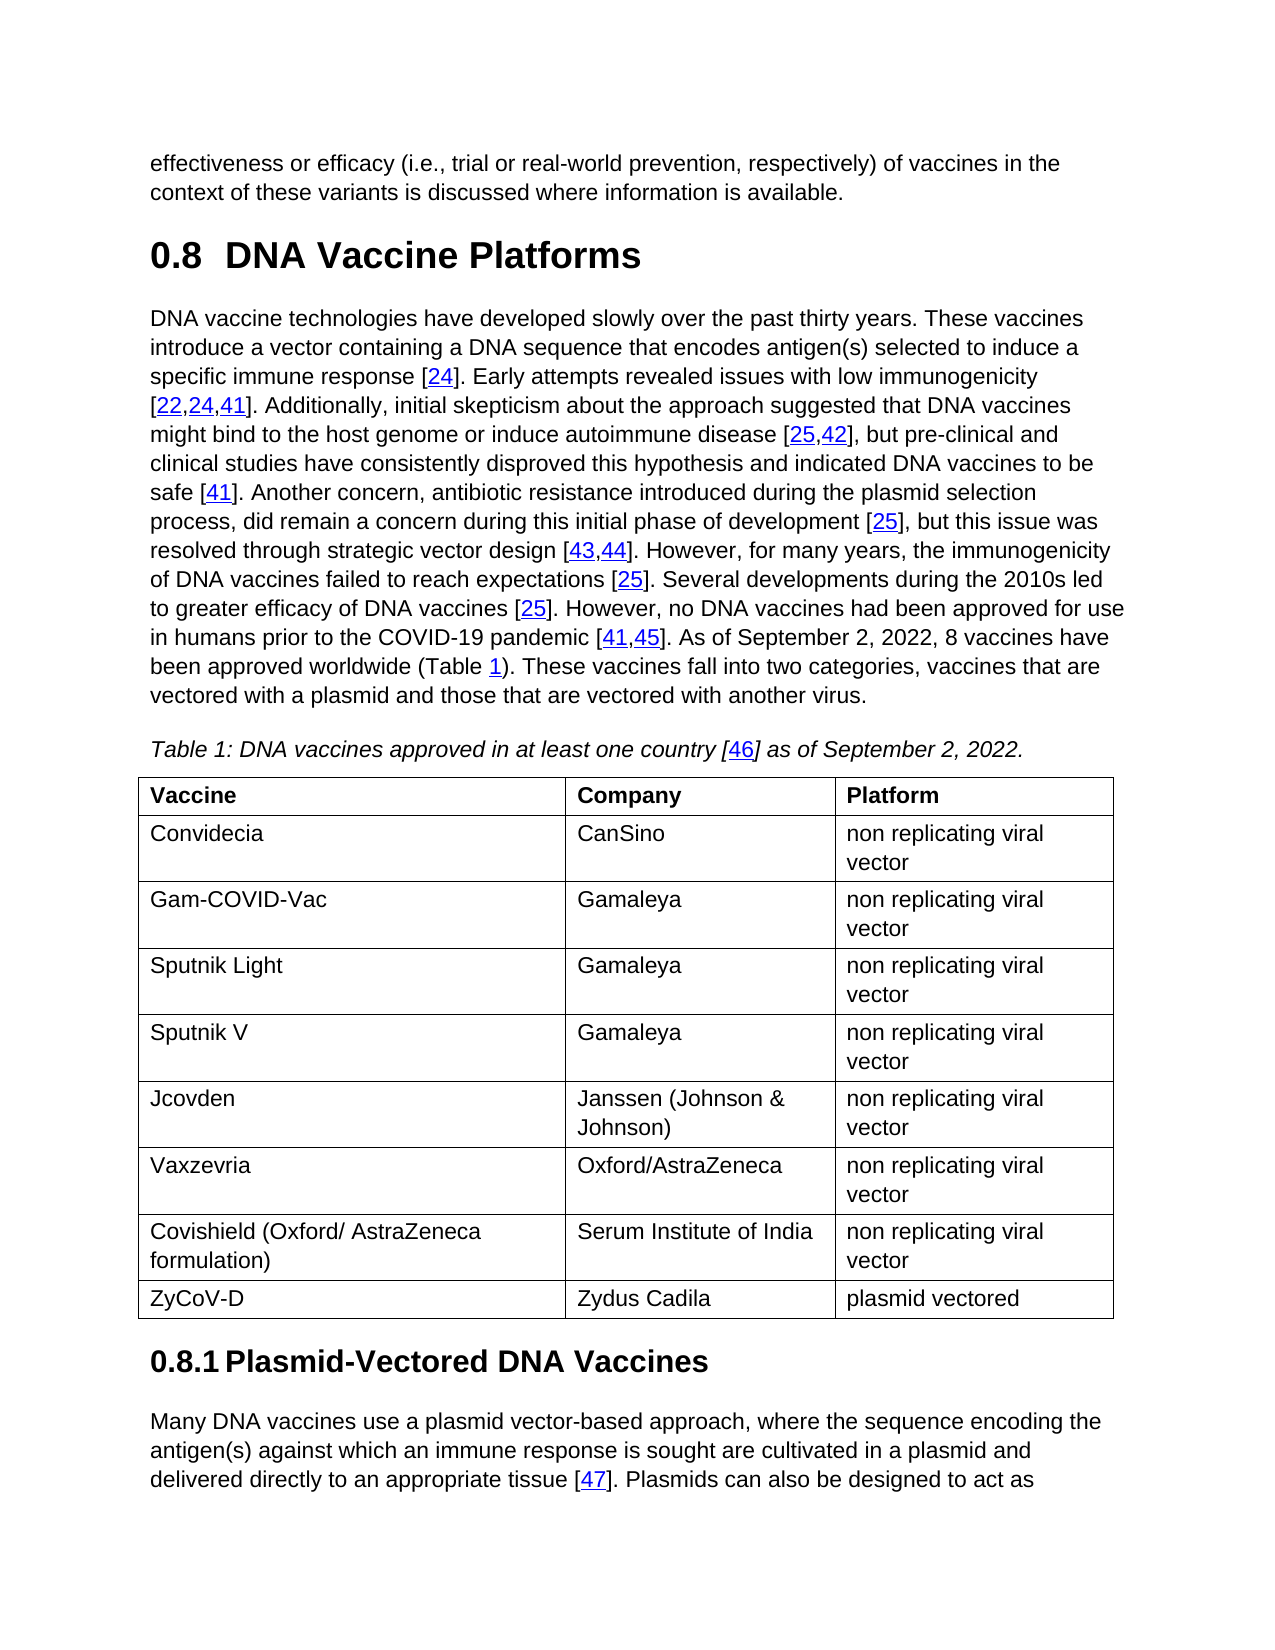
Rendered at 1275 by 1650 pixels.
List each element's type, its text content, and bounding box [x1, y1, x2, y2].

table_cell Oxford/AstraZeneca [566, 1148, 835, 1213]
table_header Vaccine [139, 778, 565, 815]
table_cell Janssen (Johnson & Johnson) [566, 1082, 835, 1147]
table_cell non replicating viral vector [836, 1148, 1113, 1213]
table_cell CanSino [566, 816, 835, 881]
table_cell Vaxzevria [139, 1148, 565, 1213]
table_cell plasmid vectored [836, 1281, 1113, 1317]
table_cell non replicating viral vector [836, 816, 1113, 881]
table_cell Convidecia [139, 816, 565, 881]
subtitle 0.8 DNA Vaccine Platforms [150, 233, 1125, 276]
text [150, 1408, 1125, 1492]
table_cell Gamaleya [566, 949, 835, 1014]
table_cell Gamaleya [566, 1015, 835, 1081]
table_cell Sputnik V [139, 1015, 565, 1081]
table_cell non replicating viral vector [836, 1015, 1113, 1081]
text Table 1: DNA vaccines approved in at least one country [46] as of September 2, 2022. [150, 736, 1125, 762]
table_cell Gam-COVID-Vac [139, 882, 565, 948]
table_cell ZyCoV-D [139, 1281, 565, 1317]
text DNA vaccine technologies have developed slowly over the past thirty years. These vaccines introduce a vector containing a DNA sequence that encodes antigen(s) selected to induce a specific immune response [24]. Early attempts revealed issues with low immunogenicity [22,24,41]. Additionally, initial skepticism about the approach suggested that DNA vaccines might bind to the host genome or induce autoimmune disease [25,42], but pre-clinical and clinical studies have consistently disproved this hypothesis and indicated DNA vaccines to be safe [41]. Another concern, antibiotic resistance introduced during the plasmid selection process, did remain a concern during this initial phase of development [25], but this issue was resolved through strategic vector design [43,44]. However, for many years, the immunogenicity of DNA vaccines failed to reach expectations [25]. Several developments during the 2010s led to greater efficacy of DNA vaccines [25]. However, no DNA vaccines had been approved for use in humans prior to the COVID-19 pandemic [41,45]. As of September 2, 2022, 8 vaccines have been approved worldwide (Table 1). These vaccines fall into two categories, vaccines that are vectored with a plasmid and those that are vectored with another virus. [150, 305, 1125, 708]
table_cell non replicating viral vector [836, 1215, 1113, 1280]
table_header Company [566, 778, 835, 815]
table_cell Zydus Cadila [566, 1281, 835, 1317]
table_cell Sputnik Light [139, 949, 565, 1014]
table_cell non replicating viral vector [836, 882, 1113, 948]
table_header Platform [836, 778, 1113, 815]
table_cell non replicating viral vector [836, 1082, 1113, 1147]
table_cell Jcovden [139, 1082, 565, 1147]
table_cell non replicating viral vector [836, 949, 1113, 1014]
table_cell Gamaleya [566, 882, 835, 948]
table_cell Serum Institute of India [566, 1215, 835, 1280]
table_cell Covishield (Oxford/ AstraZeneca formulation) [139, 1215, 565, 1280]
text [150, 150, 1125, 205]
subtitle 0.8.1 Plasmid-Vectored DNA Vaccines [150, 1343, 1125, 1379]
